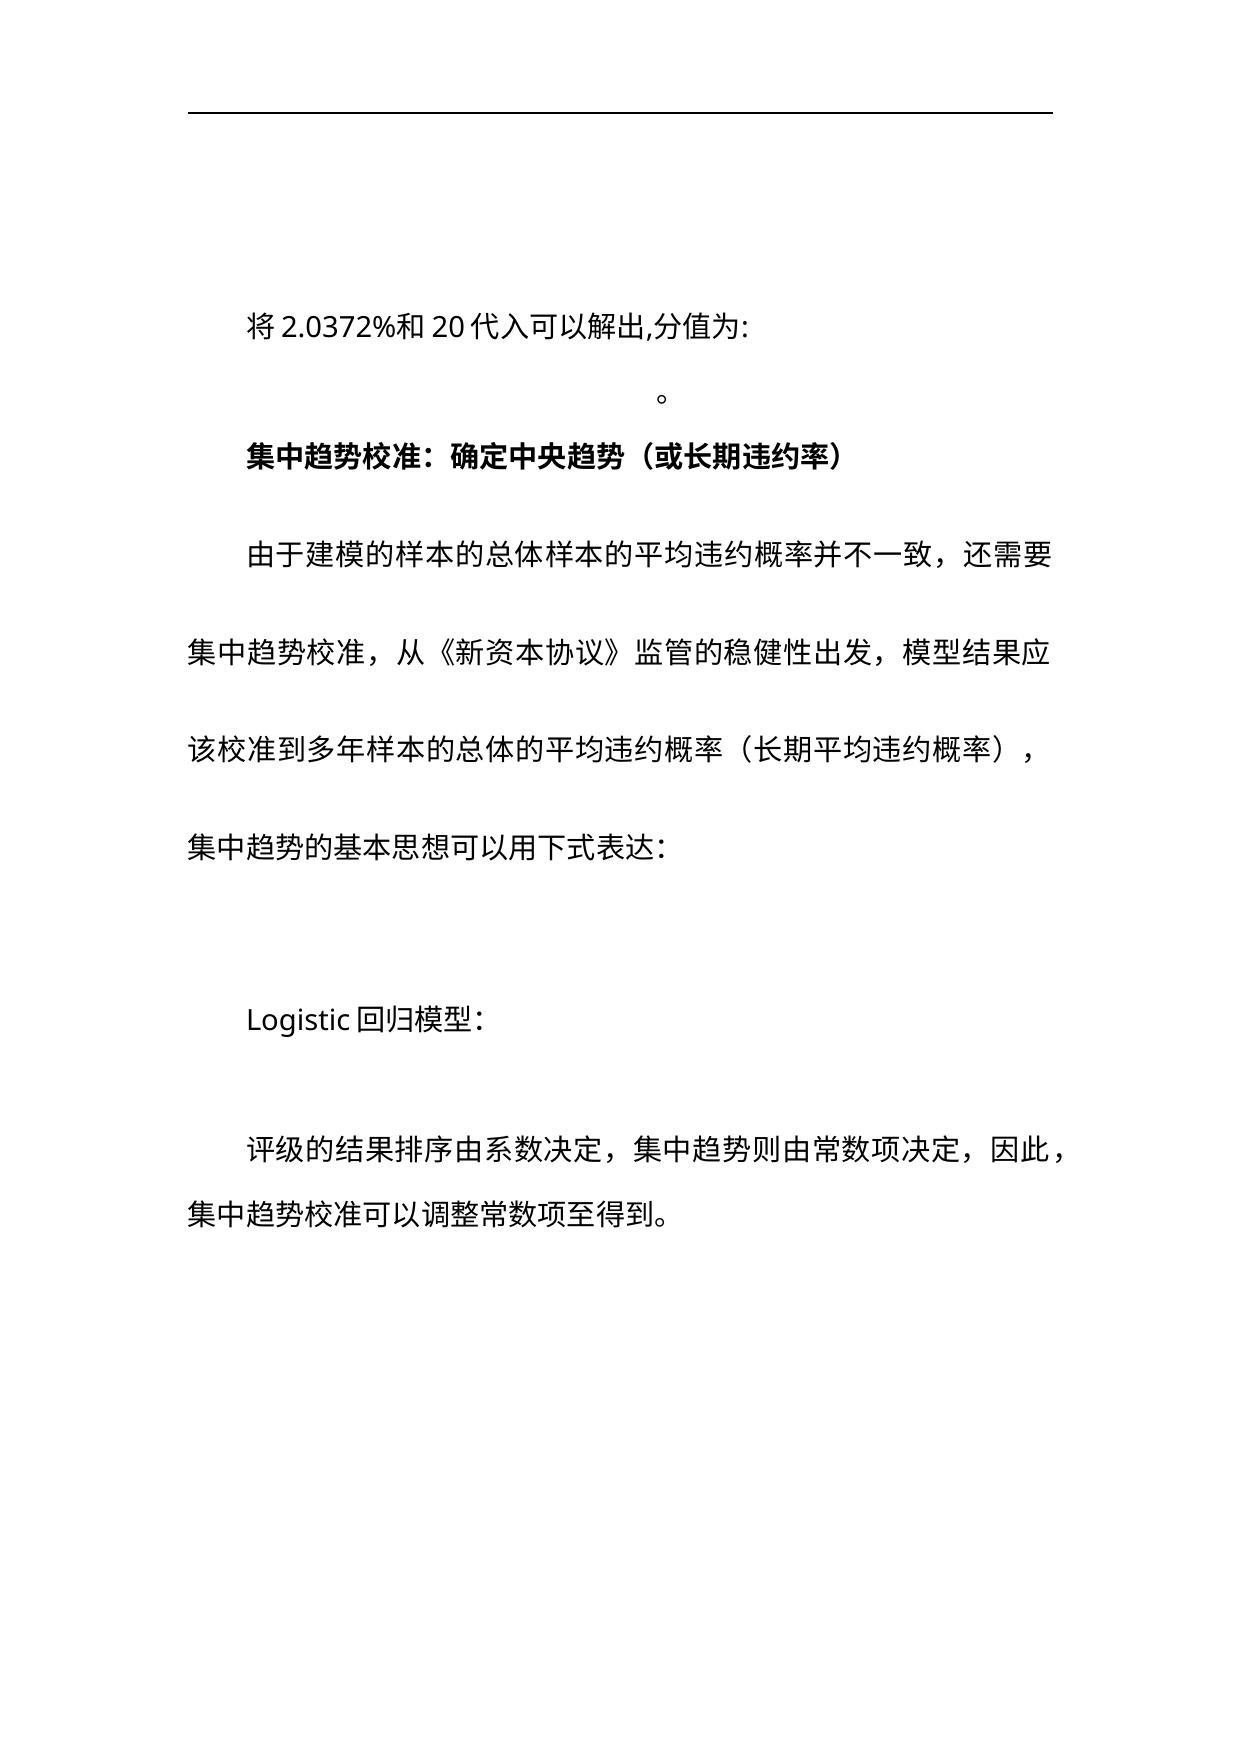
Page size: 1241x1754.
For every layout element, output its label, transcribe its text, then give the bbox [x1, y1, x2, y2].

text 。 [187, 357, 1053, 422]
text 集中趋势校准：确定中央趋势（或长期违约率） [187, 422, 1053, 487]
text 评级的结果排序由系数决定，集中趋势则由常数项决定，因此，集中趋势校准可以调整常数项至得到。 [187, 1115, 1053, 1245]
text Logistic回归模型： [187, 985, 1053, 1050]
text 将2.0372%和20代入可以解出,分值为: [187, 292, 1053, 357]
text 由于建模的样本的总体样本的平均违约概率并不一致，还需要集中趋势校准，从《新资本协议》监管的稳健性出发，模型结果应该校准到多年样本的总体的平均违约概率（长期平均违约概率），集中趋势的基本思想可以用下式表达： [187, 521, 1053, 878]
